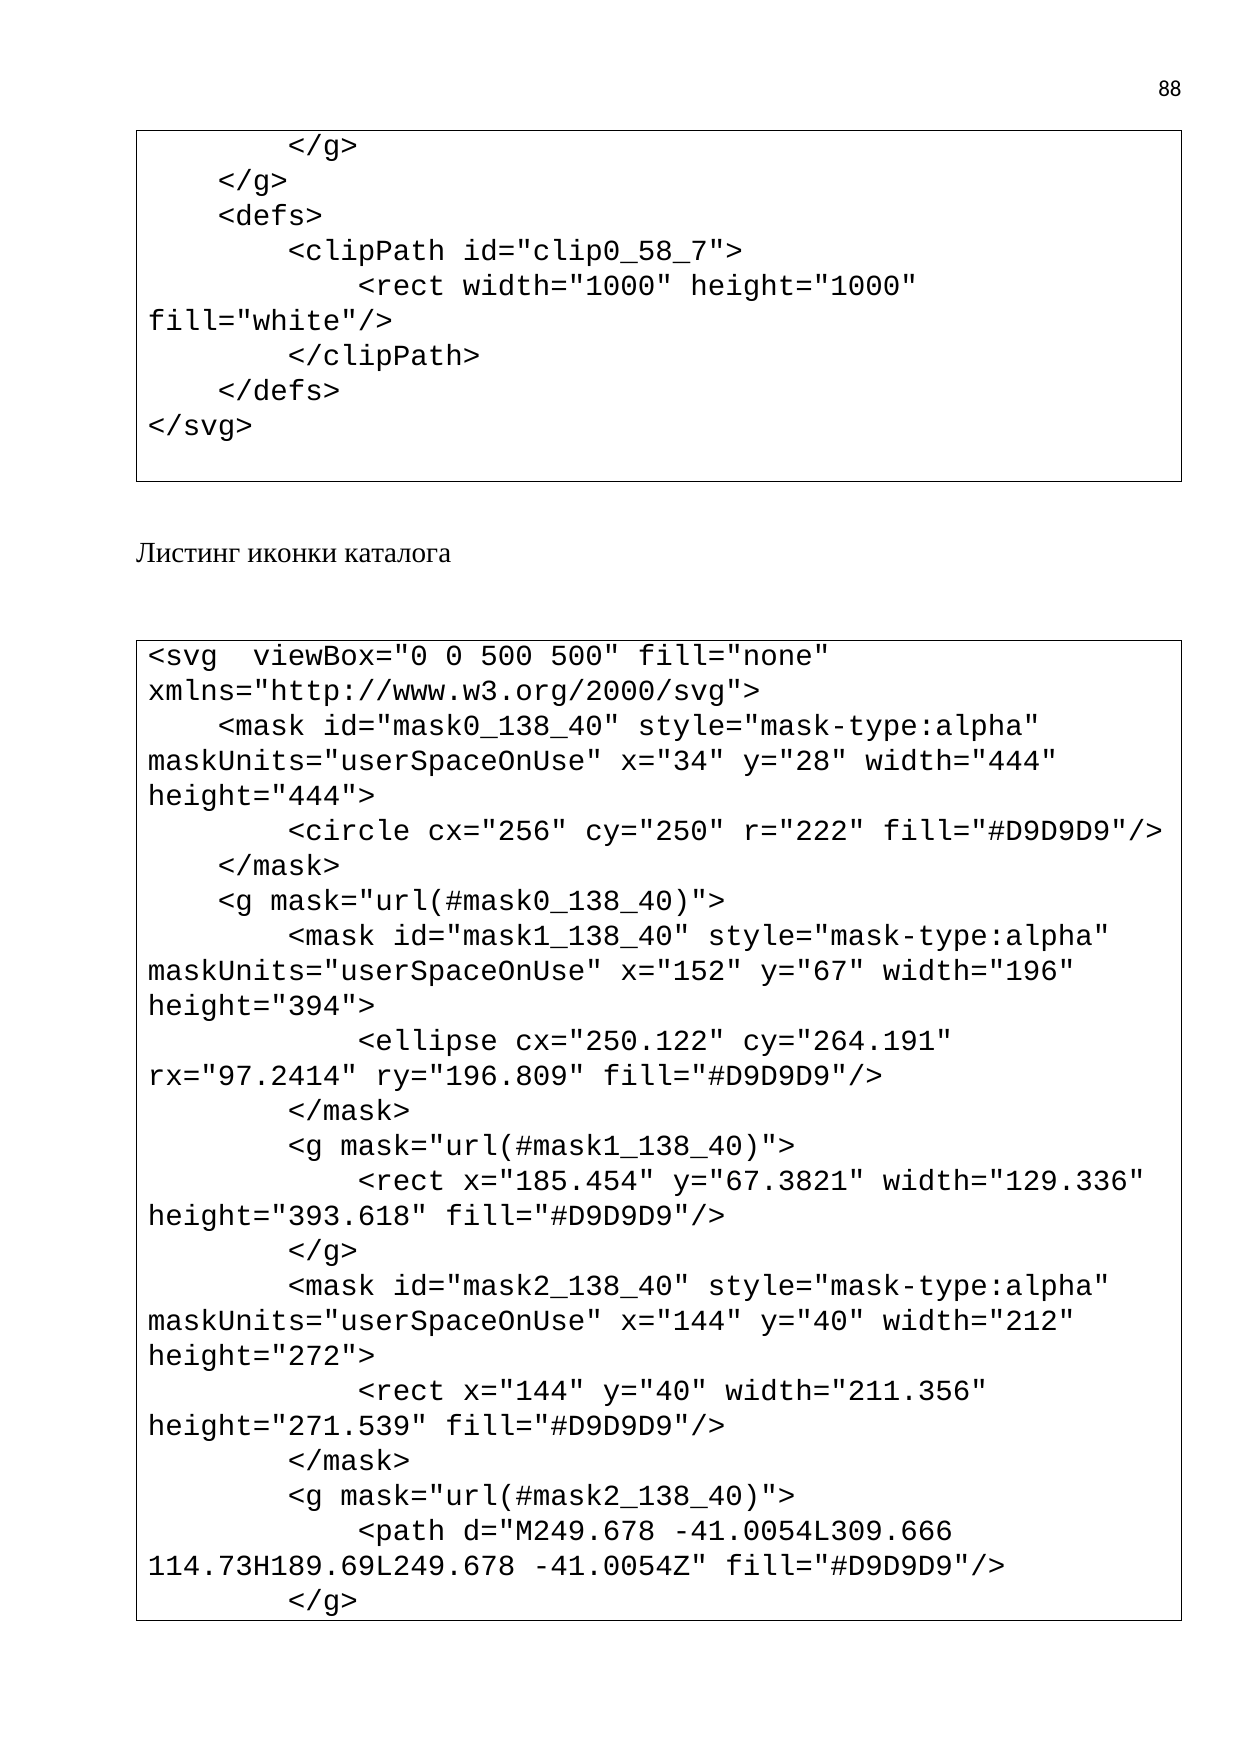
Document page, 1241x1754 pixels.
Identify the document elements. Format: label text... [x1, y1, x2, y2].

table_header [137, 641, 1181, 1619]
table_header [137, 131, 1181, 481]
text Листинг иконки каталога [136, 535, 1181, 568]
